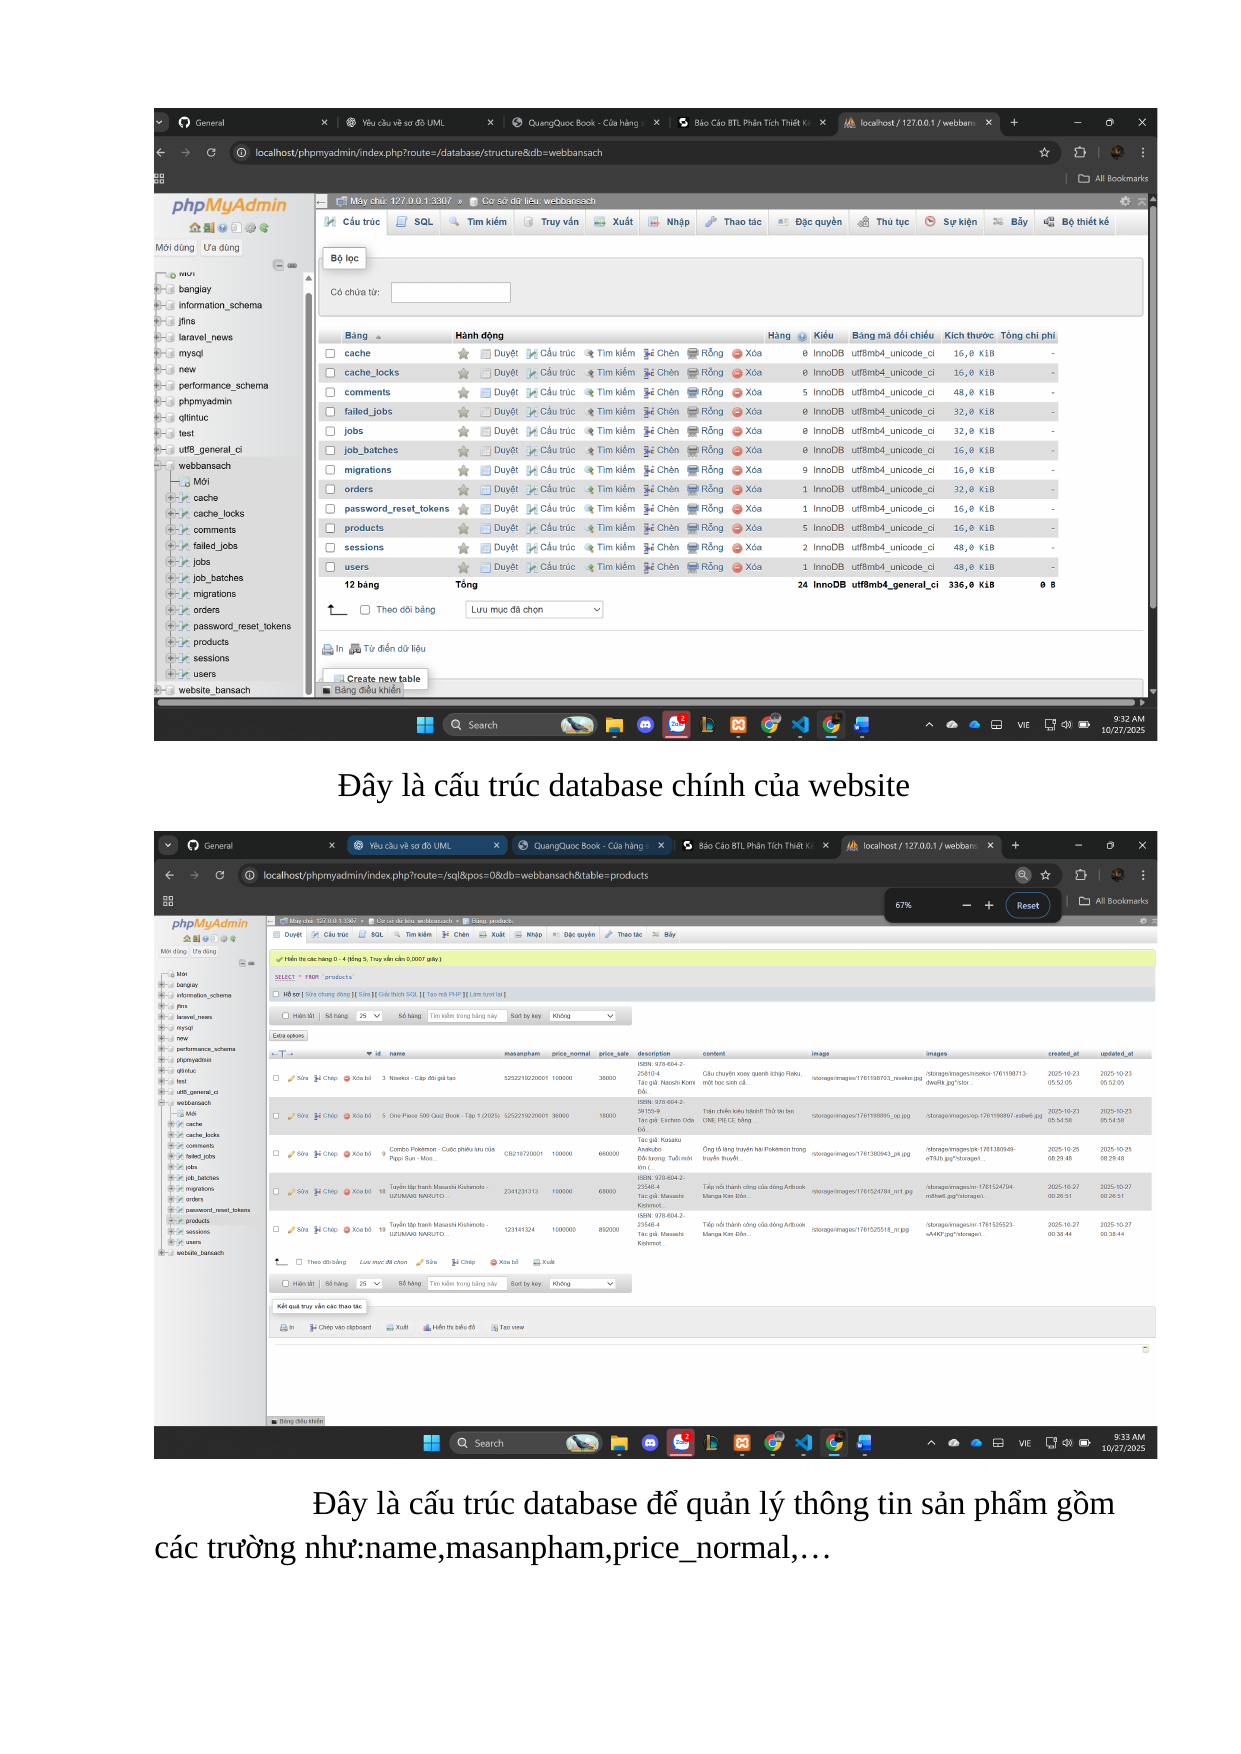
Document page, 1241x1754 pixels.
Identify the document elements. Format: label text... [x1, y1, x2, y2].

text Đây là cấu trúc database để quản lý thông tin sản phẩm gồm các trường như:name,masanpham,price_normal,… [154, 1483, 1157, 1566]
picture [154, 831, 1158, 1459]
text Đây là cấu trúc database chính của website [154, 766, 1157, 804]
picture [154, 108, 1158, 741]
